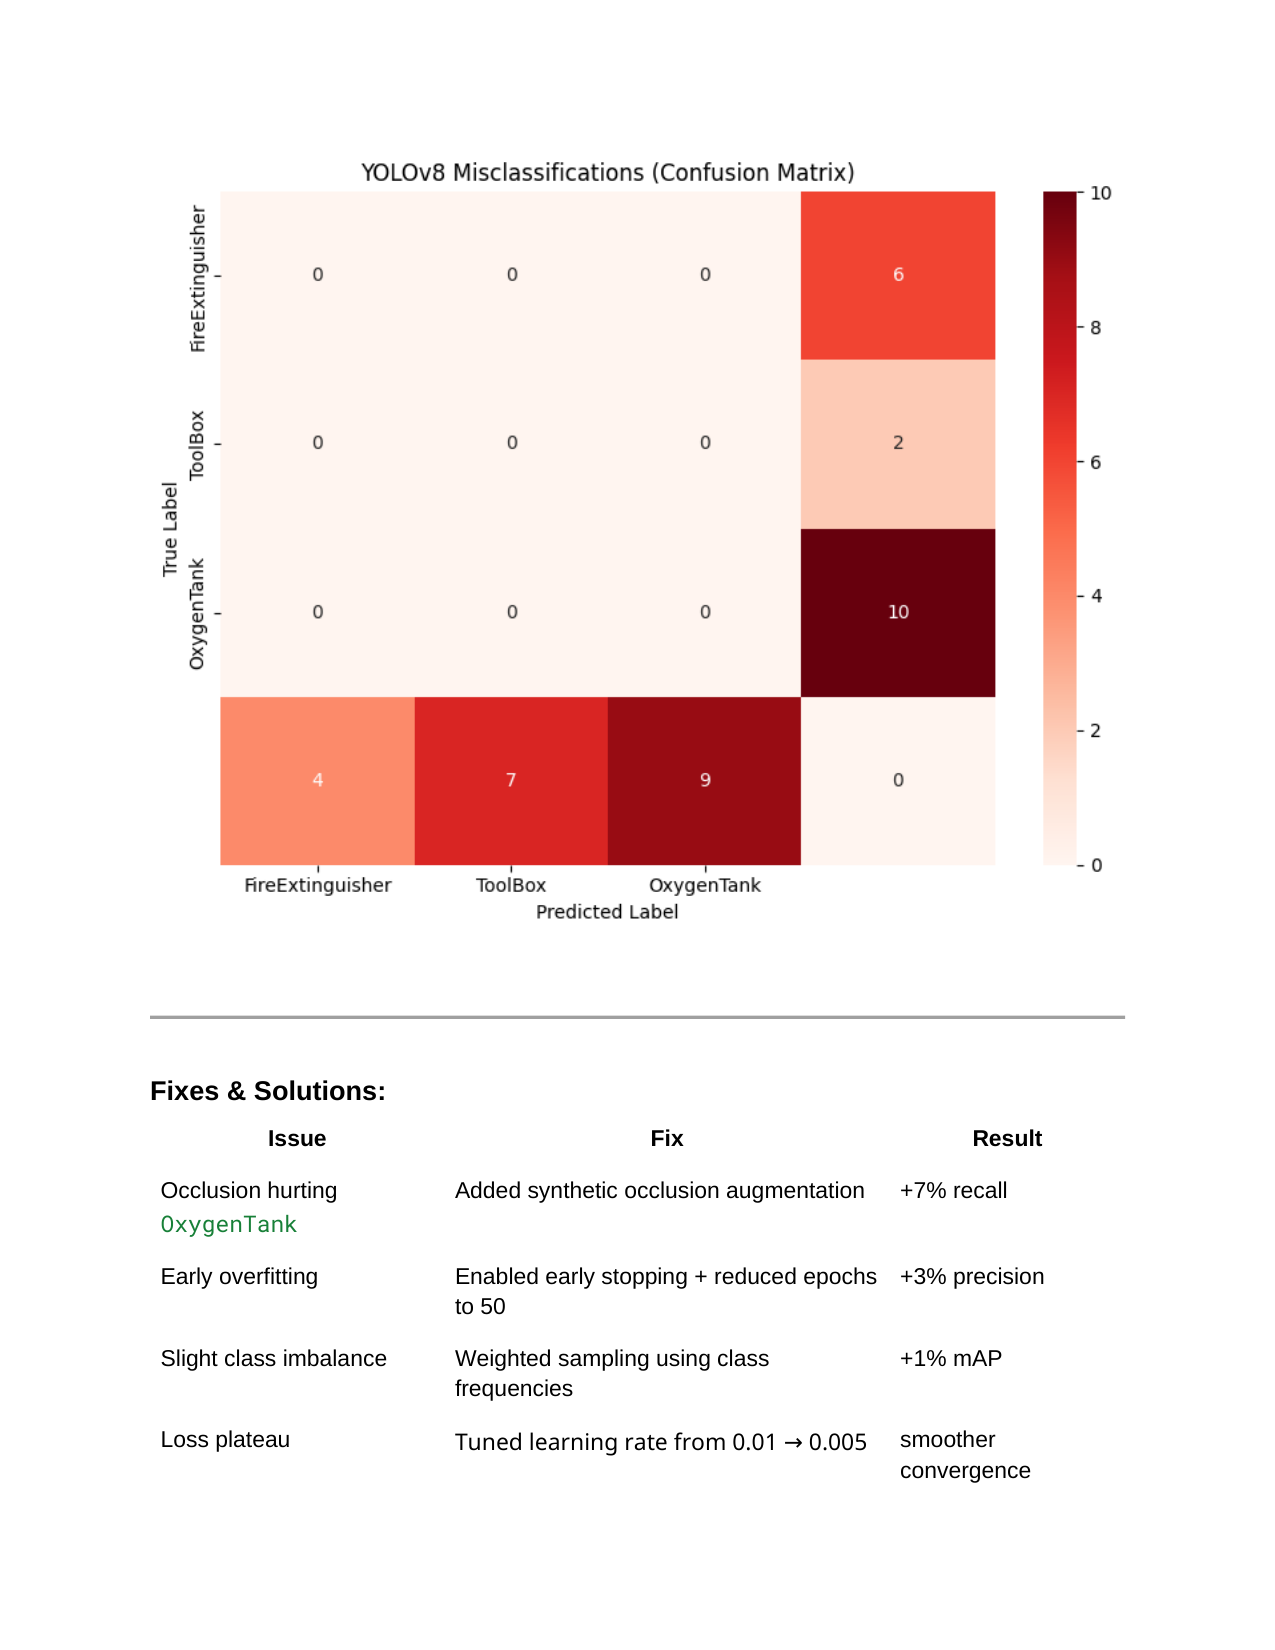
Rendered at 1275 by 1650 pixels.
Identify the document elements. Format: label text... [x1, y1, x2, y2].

picture [150, 150, 1125, 936]
table_header Result [890, 1115, 1125, 1167]
table_cell Occlusion hurting OxygenTank [150, 1167, 444, 1252]
table_cell Added synthetic occlusion augmentation [444, 1167, 889, 1252]
subtitle Fixes & Solutions: [150, 1075, 1125, 1106]
table_cell Early overfitting [150, 1253, 444, 1334]
table_cell smoother convergence [890, 1416, 1125, 1498]
table_cell Slight class imbalance [150, 1334, 444, 1416]
table_cell +1% mAP [890, 1334, 1125, 1416]
table_cell +7% recall [890, 1167, 1125, 1252]
table_header Fix [444, 1115, 889, 1167]
table_cell Enabled early stopping + reduced epochs to 50 [444, 1253, 889, 1334]
table_cell Weighted sampling using class frequencies [444, 1334, 889, 1416]
table_cell Tuned learning rate from 0.01 → 0.005 [444, 1416, 889, 1498]
table_header Issue [150, 1115, 444, 1167]
table_cell +3% precision [890, 1253, 1125, 1334]
table_cell Loss plateau [150, 1416, 444, 1498]
